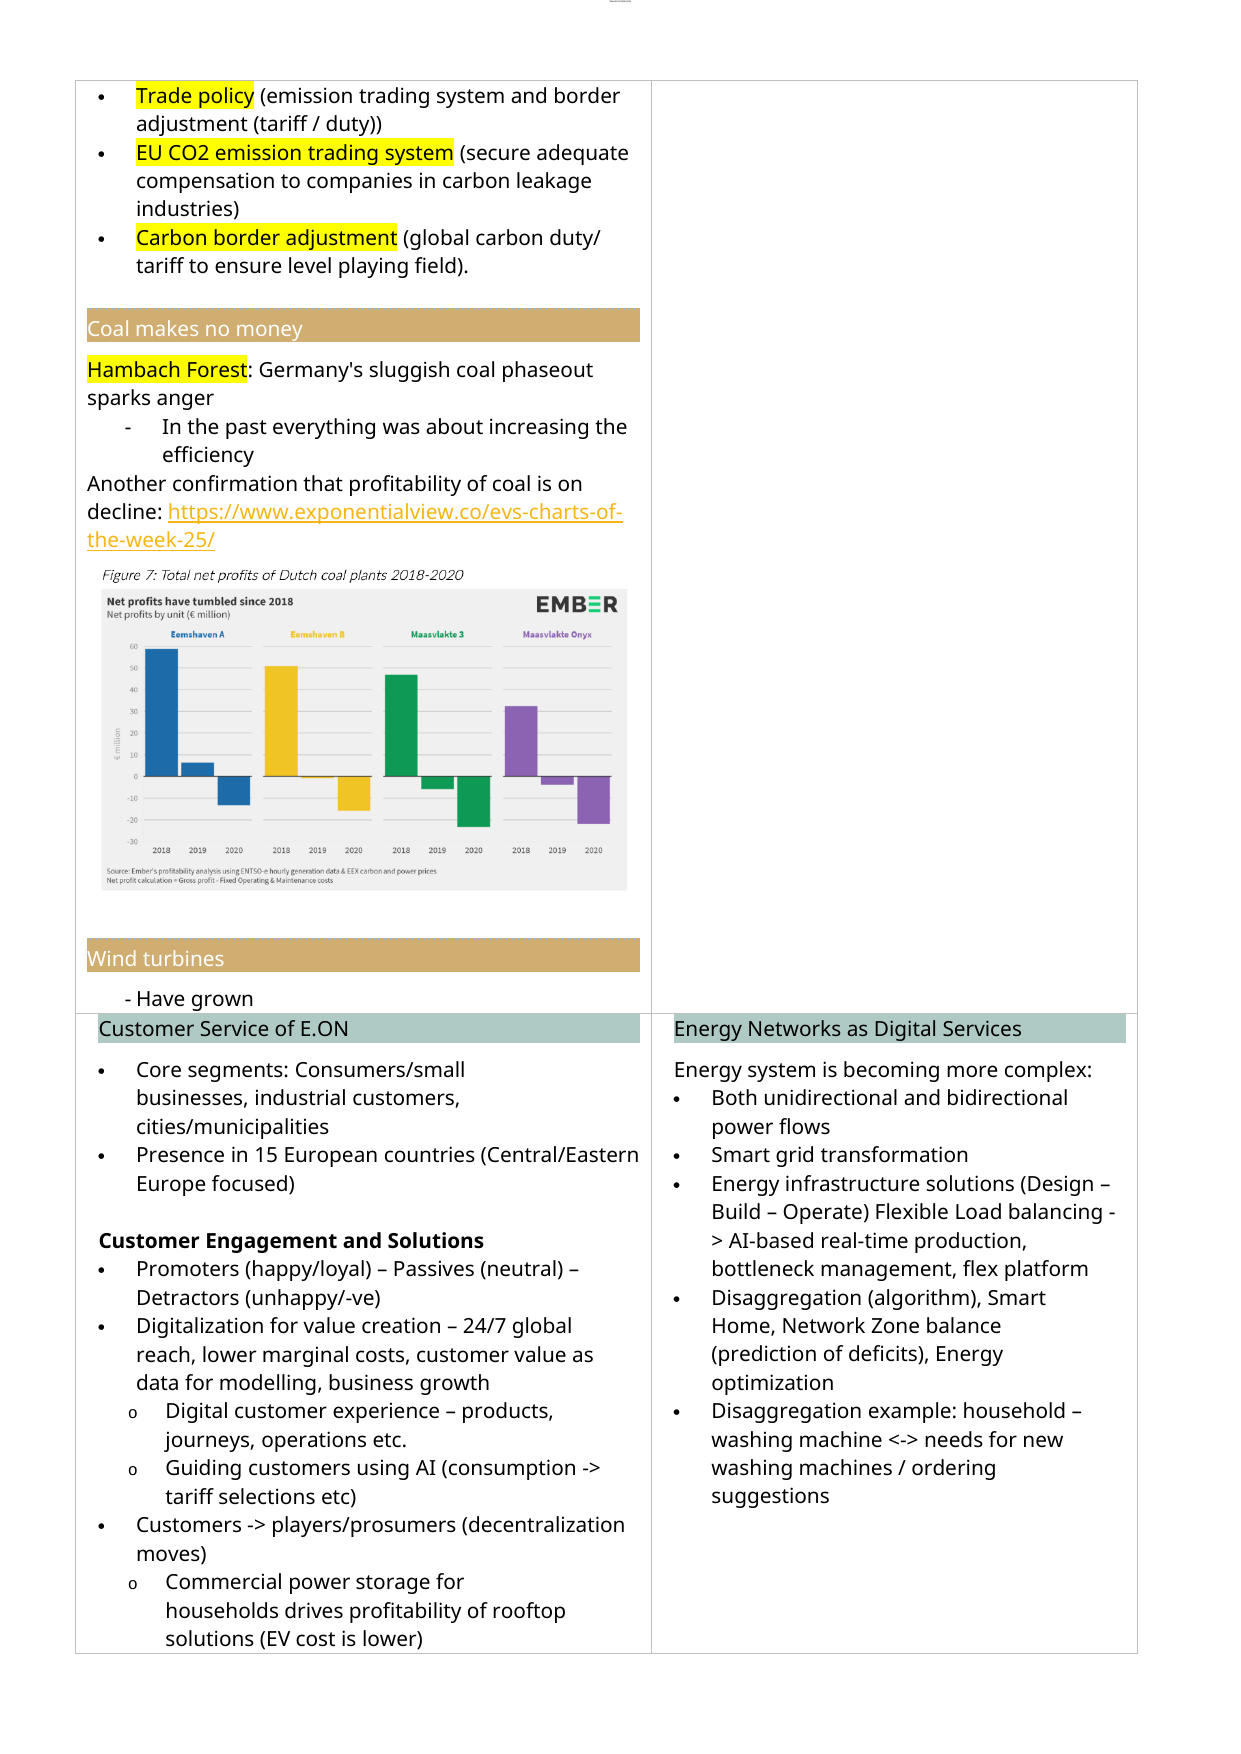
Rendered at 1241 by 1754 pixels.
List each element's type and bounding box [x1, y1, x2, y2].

table_header [652, 81, 1137, 1013]
picture [86, 554, 640, 910]
table_cell [652, 1014, 1137, 1653]
table_cell [76, 1014, 651, 1653]
table_header [76, 81, 651, 1013]
